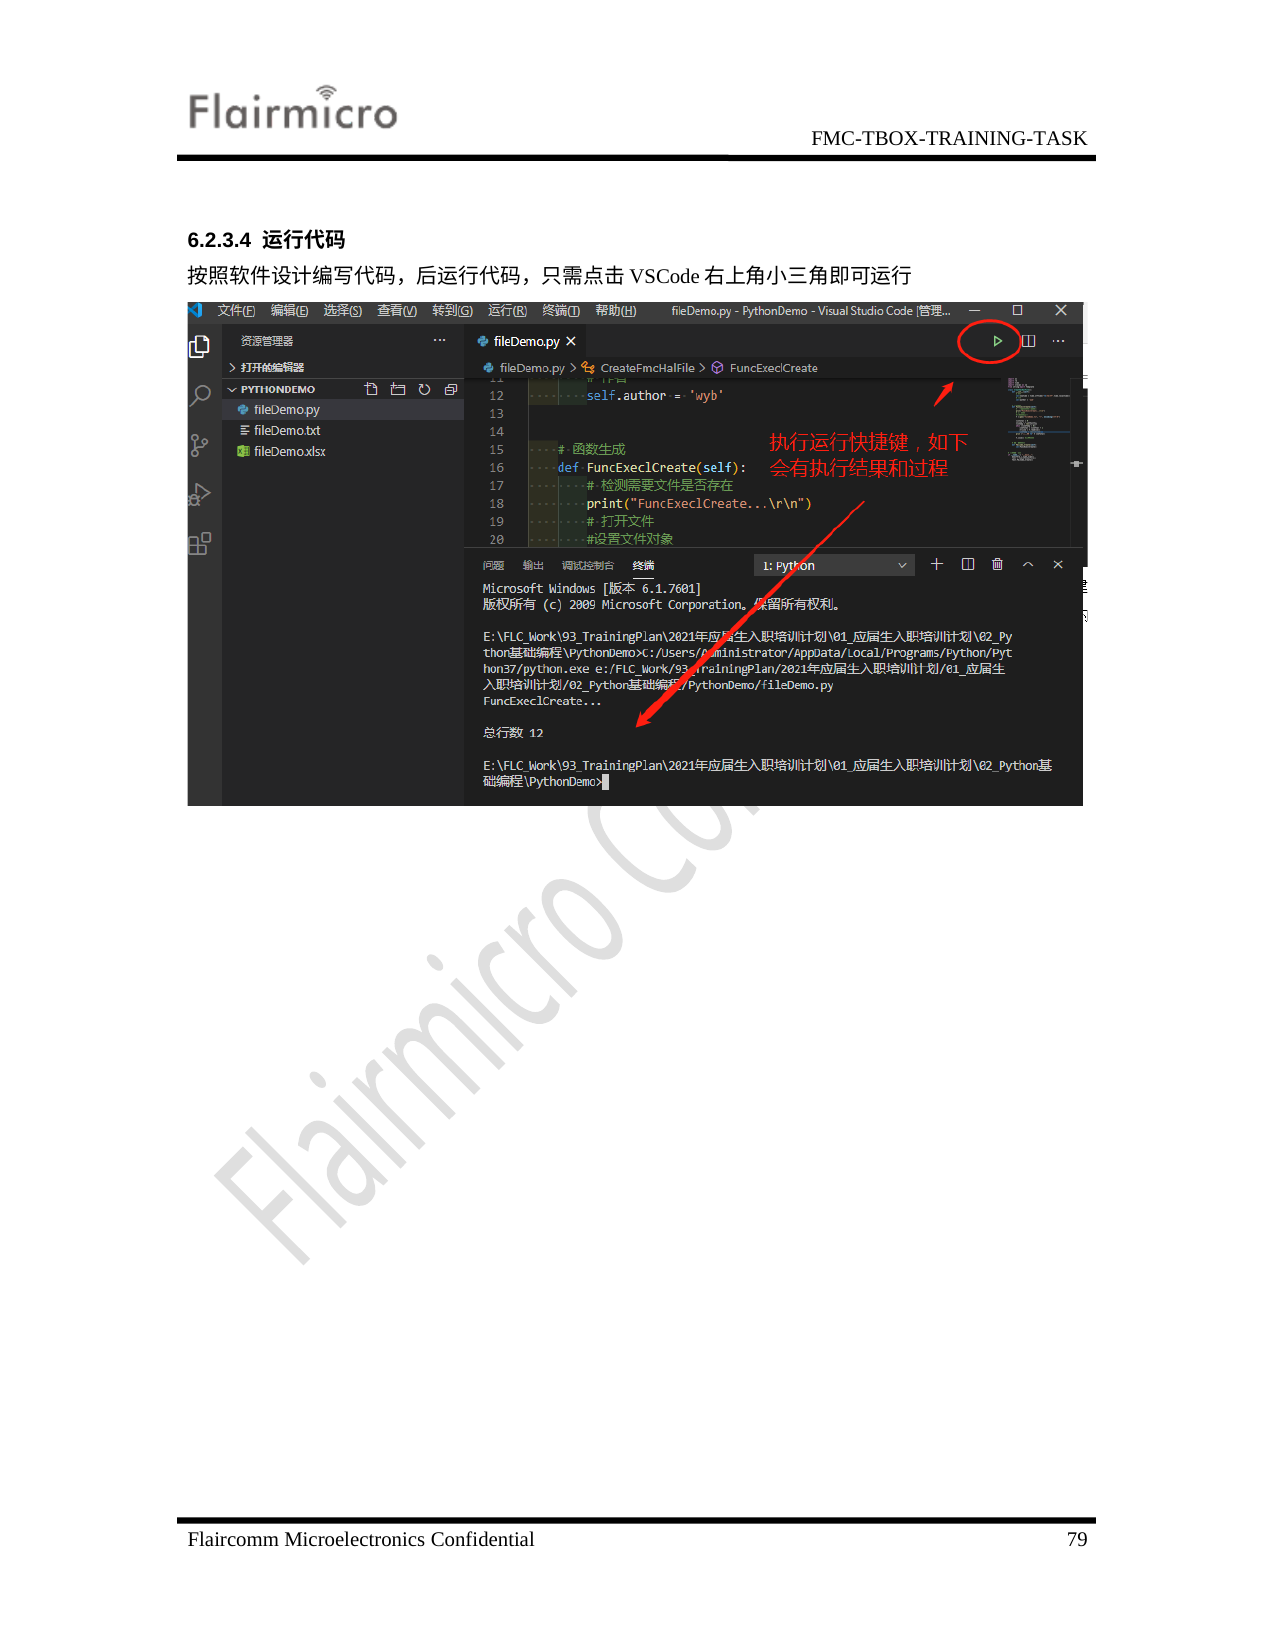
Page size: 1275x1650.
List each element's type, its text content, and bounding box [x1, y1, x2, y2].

subtitle 运行代码 [187, 223, 1087, 253]
picture [187, 302, 1088, 806]
picture [187, 75, 400, 146]
text 按照软件设计编写代码，后运行代码，只需点击VSCode右上角小三角即可运行 [187, 259, 1087, 289]
